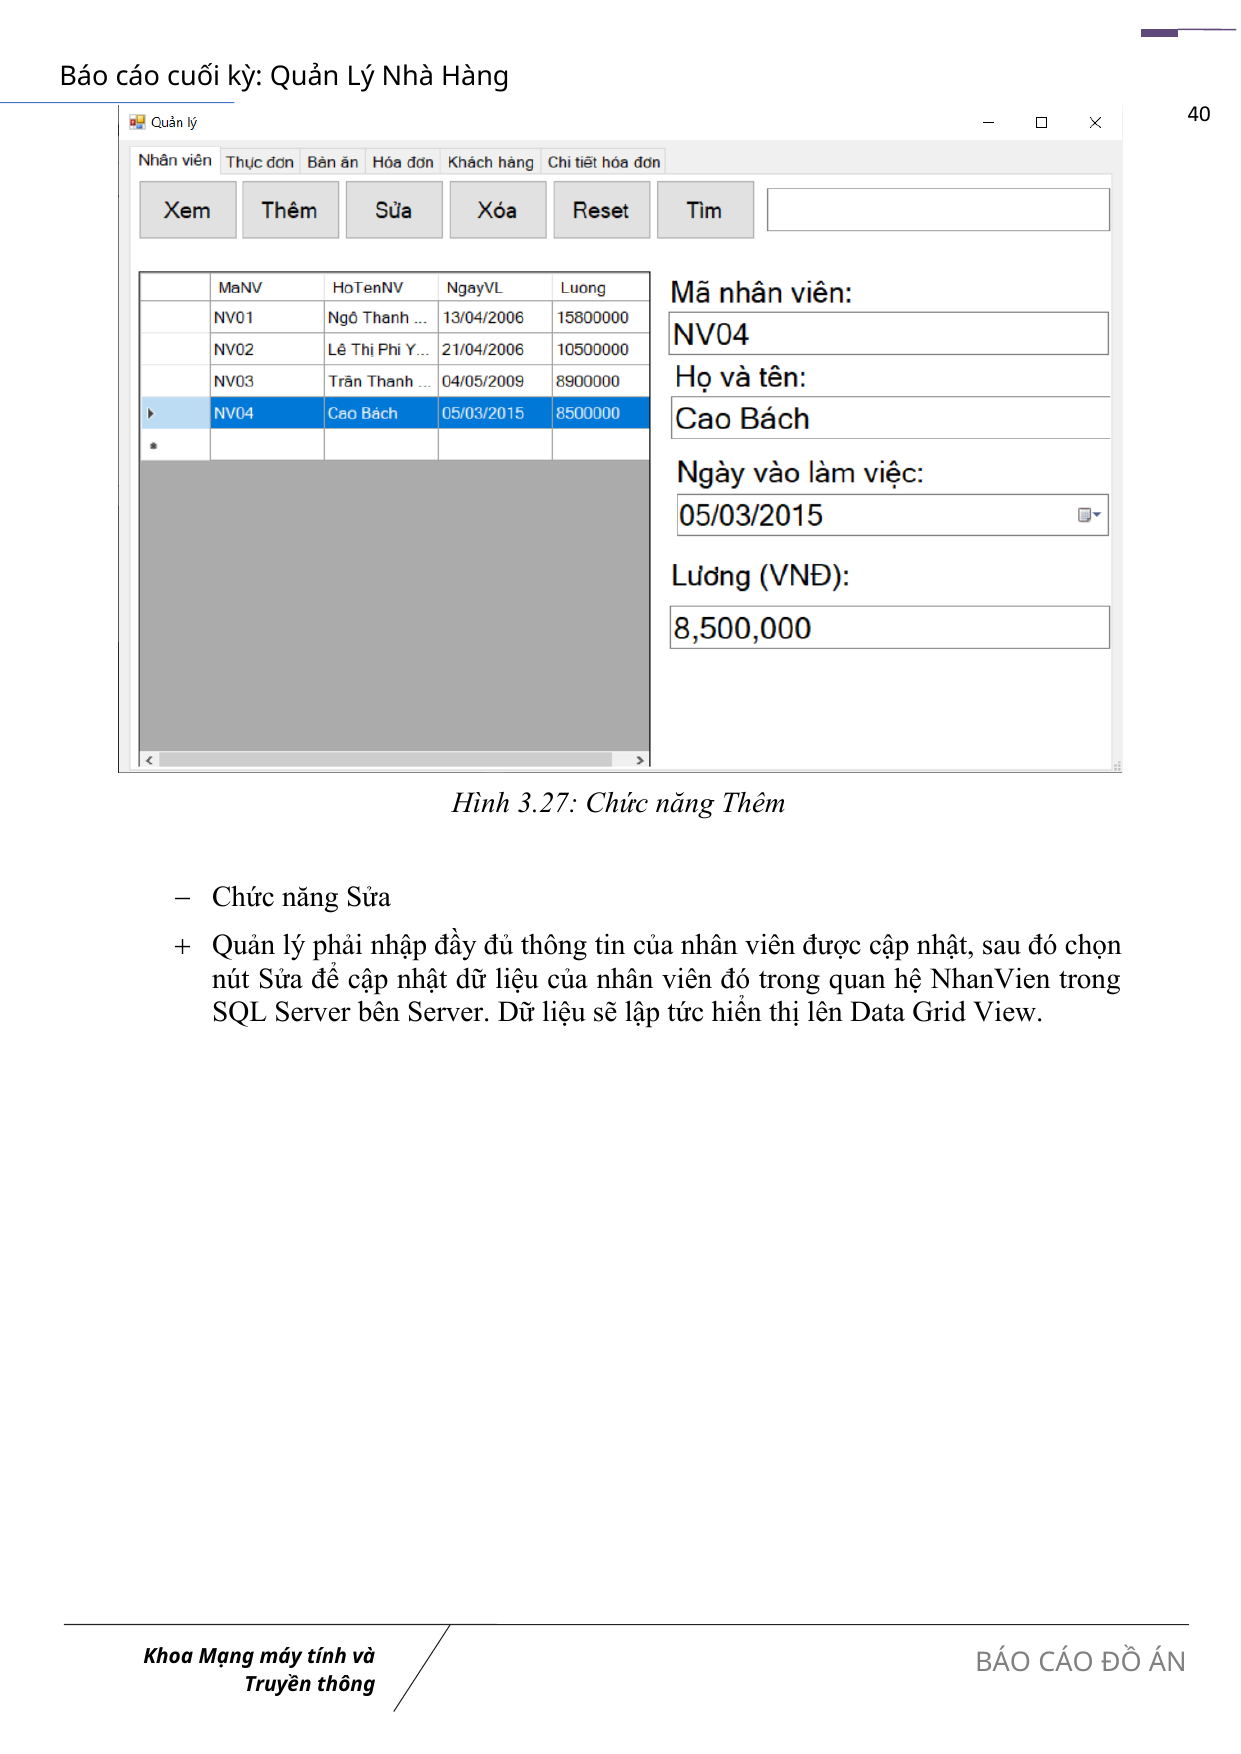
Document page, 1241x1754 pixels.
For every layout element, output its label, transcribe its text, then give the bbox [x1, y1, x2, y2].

list Chức năng Sửa [174, 877, 1122, 913]
text Hình 3.27: Chức năng Thêm [118, 785, 1122, 818]
list Quản lý phải nhập đầy đủ thông tin của nhân viên được cập nhật, sau đó chọn nút Sửa để cập nhật dữ liệu của nhân viên đó trong quan hệ NhanVien trong SQL Server bên Server. Dữ liệu sẽ lập tức hiển thị lên Data Grid View. [174, 925, 1122, 1028]
picture [118, 105, 1123, 773]
